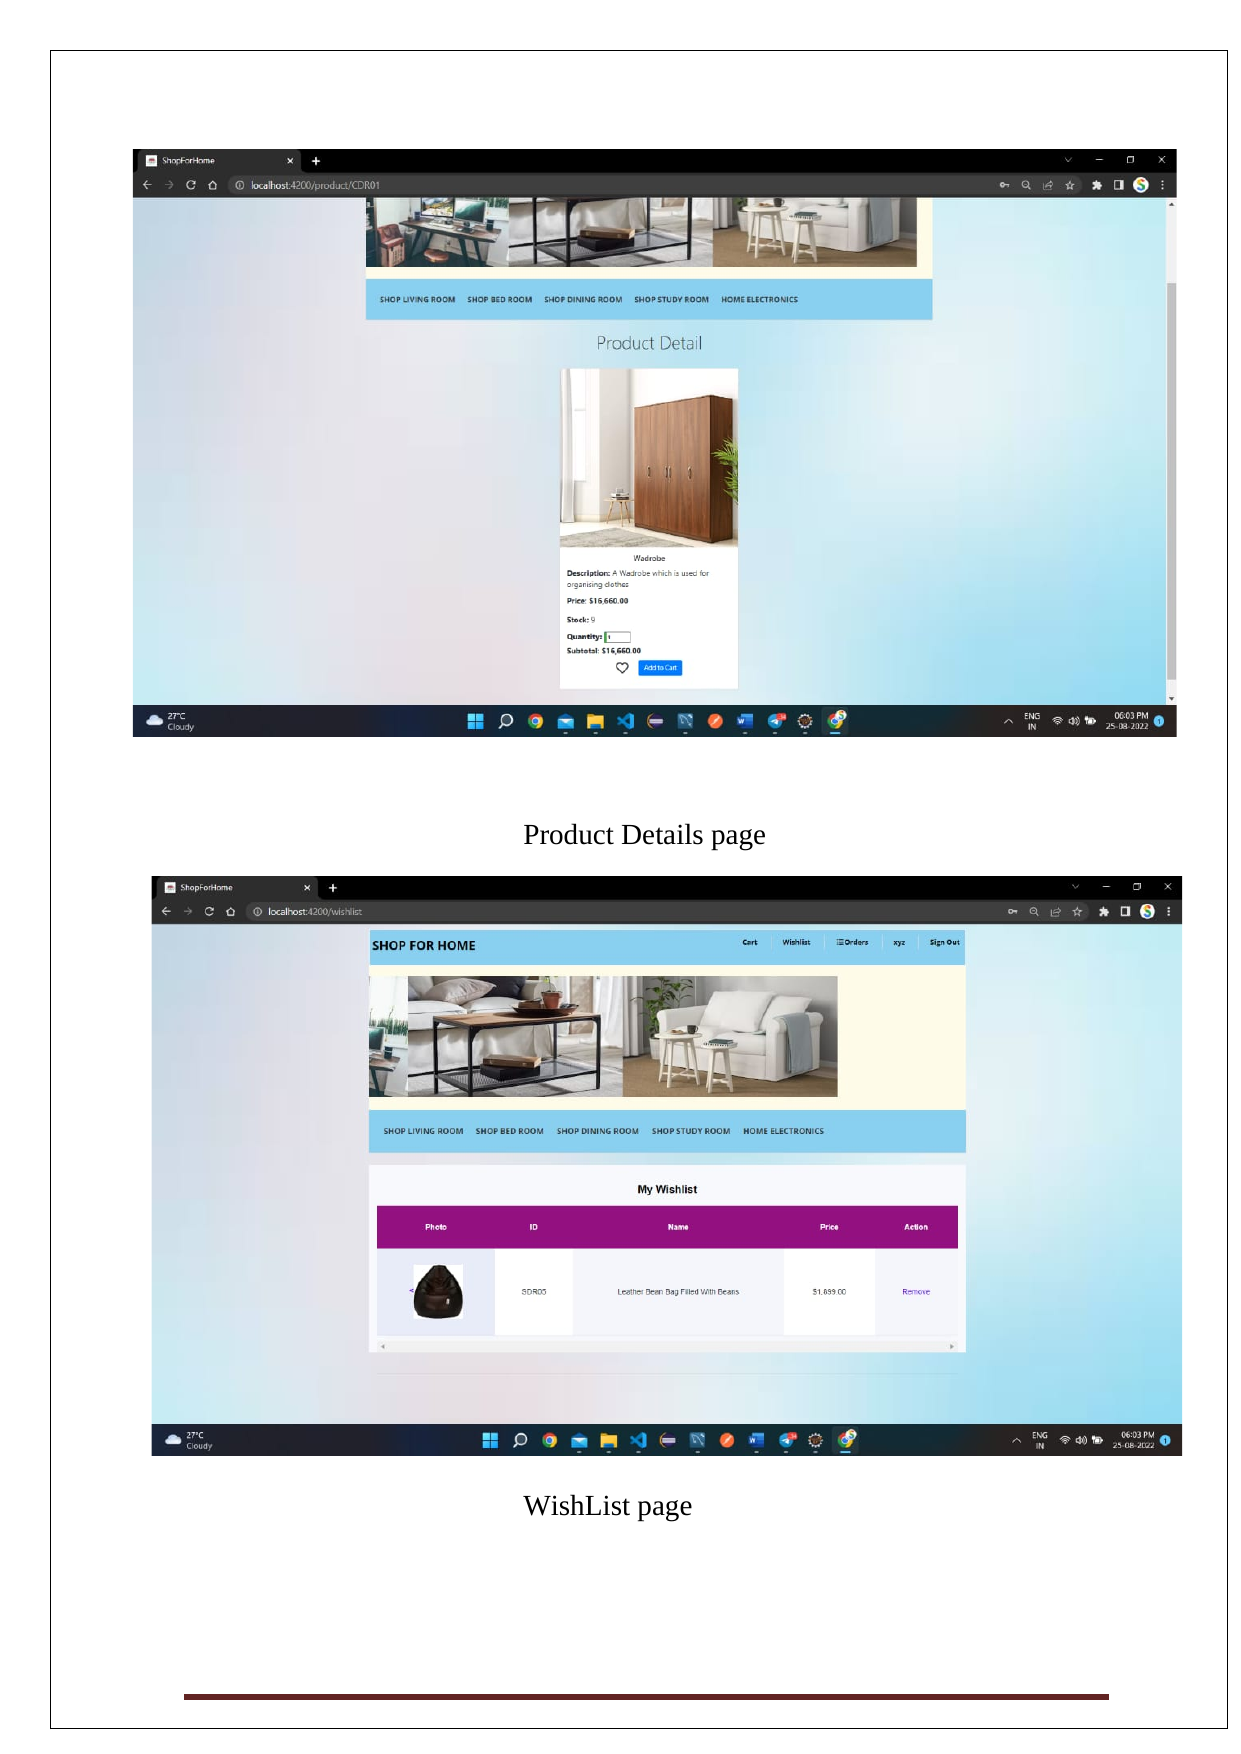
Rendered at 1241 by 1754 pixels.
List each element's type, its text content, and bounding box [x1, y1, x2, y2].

picture [132, 149, 1177, 737]
text WishList page [133, 1488, 1227, 1522]
picture [151, 876, 1183, 1456]
text Product Details page [133, 817, 1227, 851]
